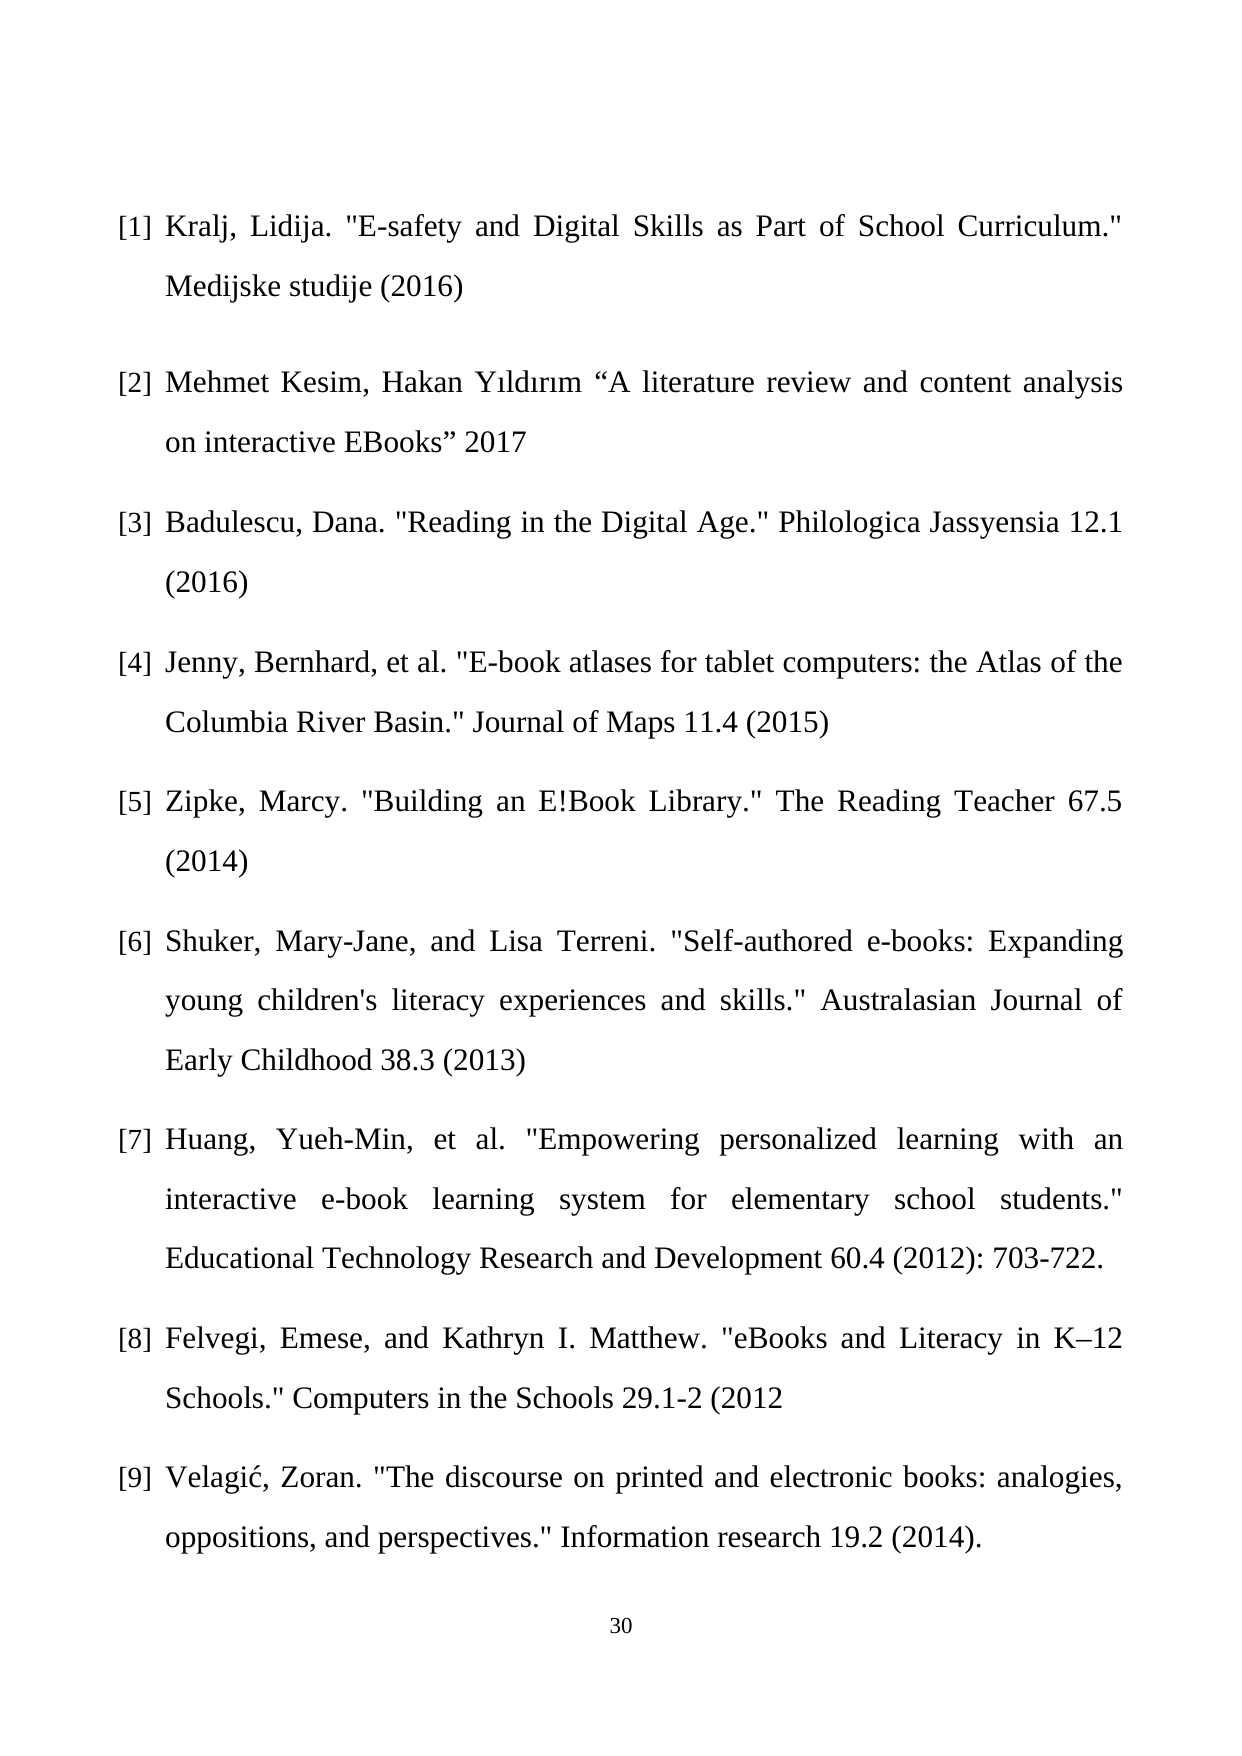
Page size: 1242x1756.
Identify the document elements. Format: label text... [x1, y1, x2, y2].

list Badulescu, Dana. "Reading in the Digital Age." Philologica Jassyensia 12.1 (2016) [118, 503, 1124, 599]
list Velagić, Zoran. "The discourse on printed and electronic books: analogies, oppositions, and perspectives." Information research 19.2 (2014). [118, 1458, 1124, 1554]
list Mehmet Kesim, Hakan Yıldırım “A literature review and content analysis on interactive EBooks” 2017 [118, 363, 1124, 459]
list Zipke, Marcy. "Building an E!Book Library." The Reading Teacher 67.5 (2014) [118, 783, 1124, 878]
list Kralj, Lidija. "E-safety and Digital Skills as Part of School Curriculum." Medijske studije (2016) [118, 207, 1124, 303]
list Jenny, Bernhard, et al. "E-book atlases for tablet computers: the Atlas of the Columbia River Basin." Journal of Maps 11.4 (2015) [118, 643, 1124, 739]
list Felvegi, Emese, and Kathryn I. Matthew. "eBooks and Literacy in K–12 Schools." Computers in the Schools 29.1-2 (2012 [118, 1319, 1124, 1415]
list Shuker, Mary-Jane, and Lisa Terreni. "Self-authored e-books: Expanding young children's literacy experiences and skills." Australasian Journal of Early Childhood 38.3 (2013) [118, 922, 1124, 1077]
list Huang, Yueh-Min, et al. "Empowering personalized learning with an interactive e-book learning system for elementary school students." Educational Technology Research and Development 60.4 (2012): 703-722. [118, 1121, 1124, 1276]
